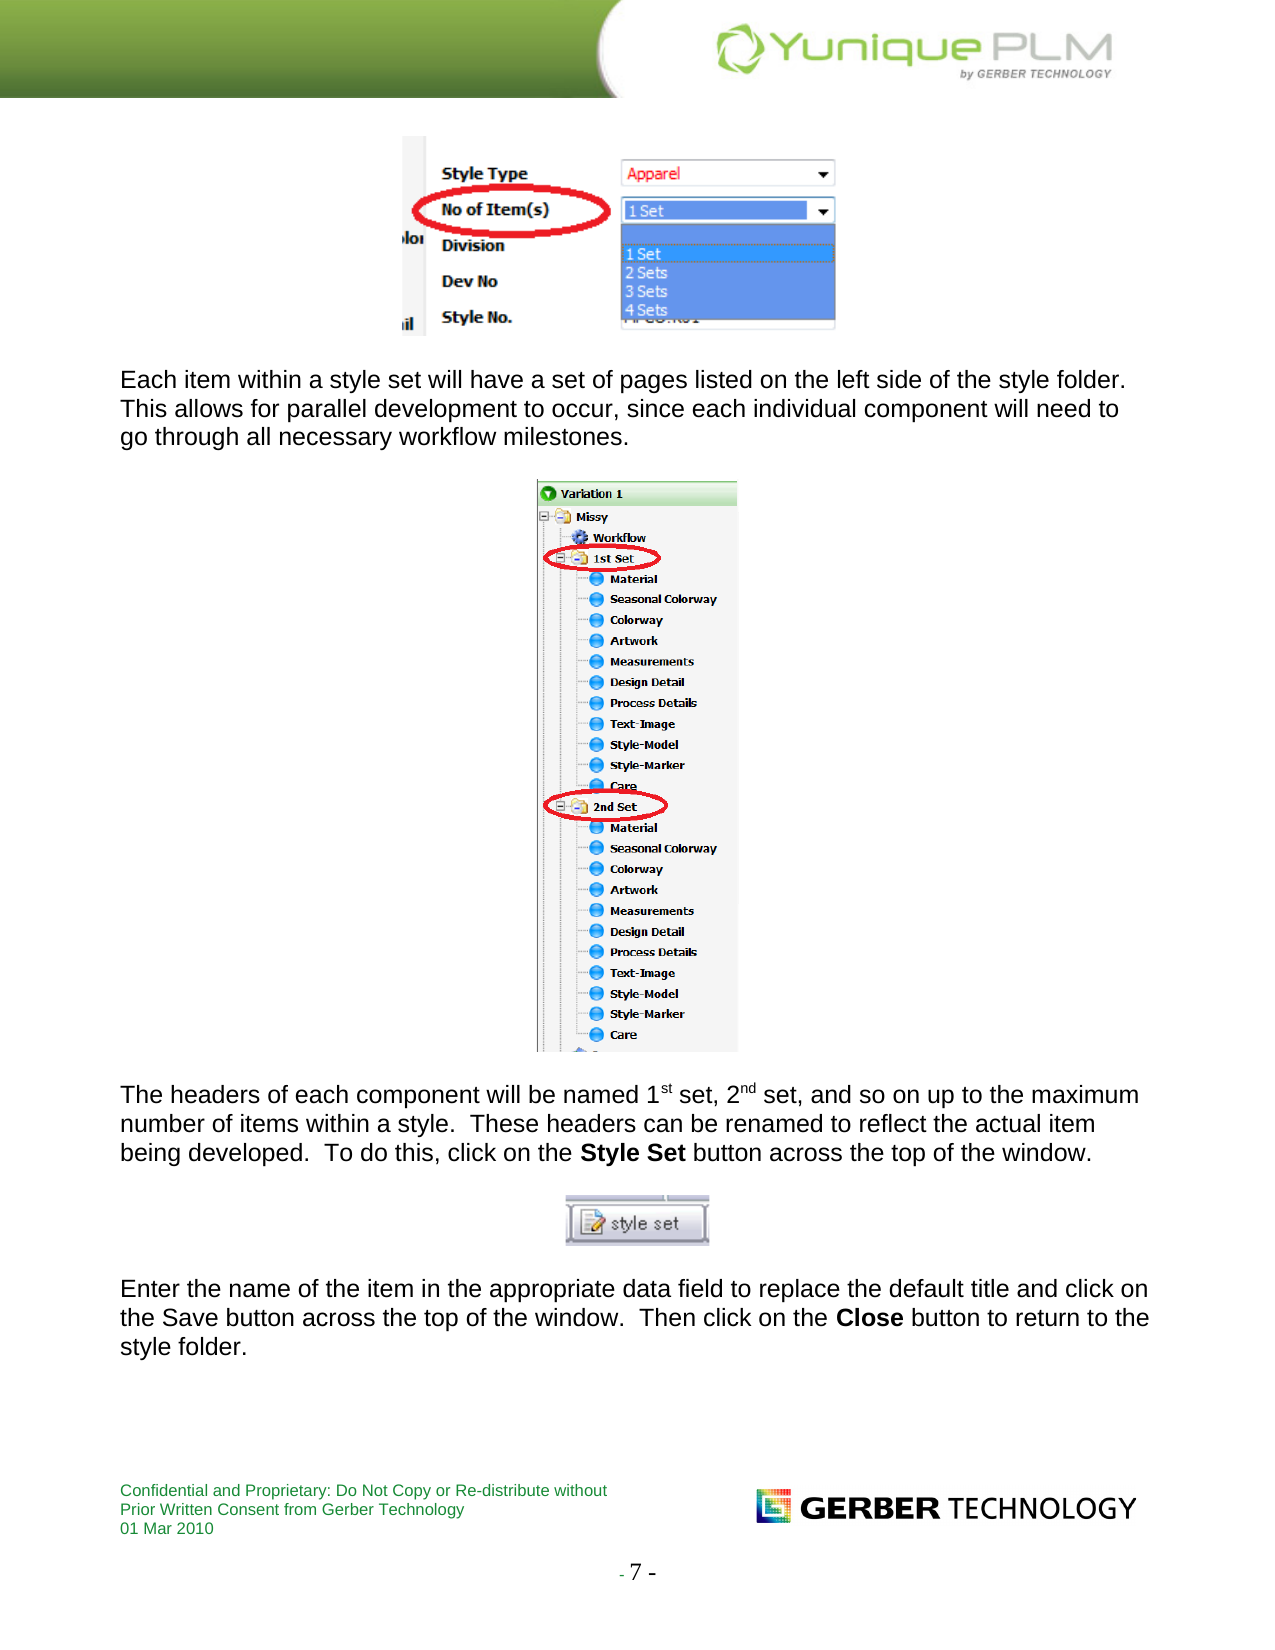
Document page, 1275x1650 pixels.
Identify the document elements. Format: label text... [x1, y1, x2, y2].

picture [536, 479, 739, 1052]
text Enter the name of the item in the appropriate data field to replace the default title and click on the Save button across the top of the window. Then click on the Close button to return to the style folder. [120, 1274, 1155, 1360]
picture [0, 0, 634, 98]
picture [565, 1195, 710, 1246]
text Each item within a style set will have a set of pages listed on the left side of the style folder. This allows for parallel development to occur, since each individual component will need to go through all necessary workflow milestones. [120, 365, 1155, 451]
text The headers of each component will be named 1st set, 2nd set, and so on up to the maximum number of items within a style. These headers can be renamed to reflect the actual item being developed. To do this, click on the Style Set button across the top of the window. [120, 1080, 1155, 1167]
picture [703, 4, 1126, 102]
picture [402, 136, 873, 336]
picture [756, 1485, 1137, 1526]
